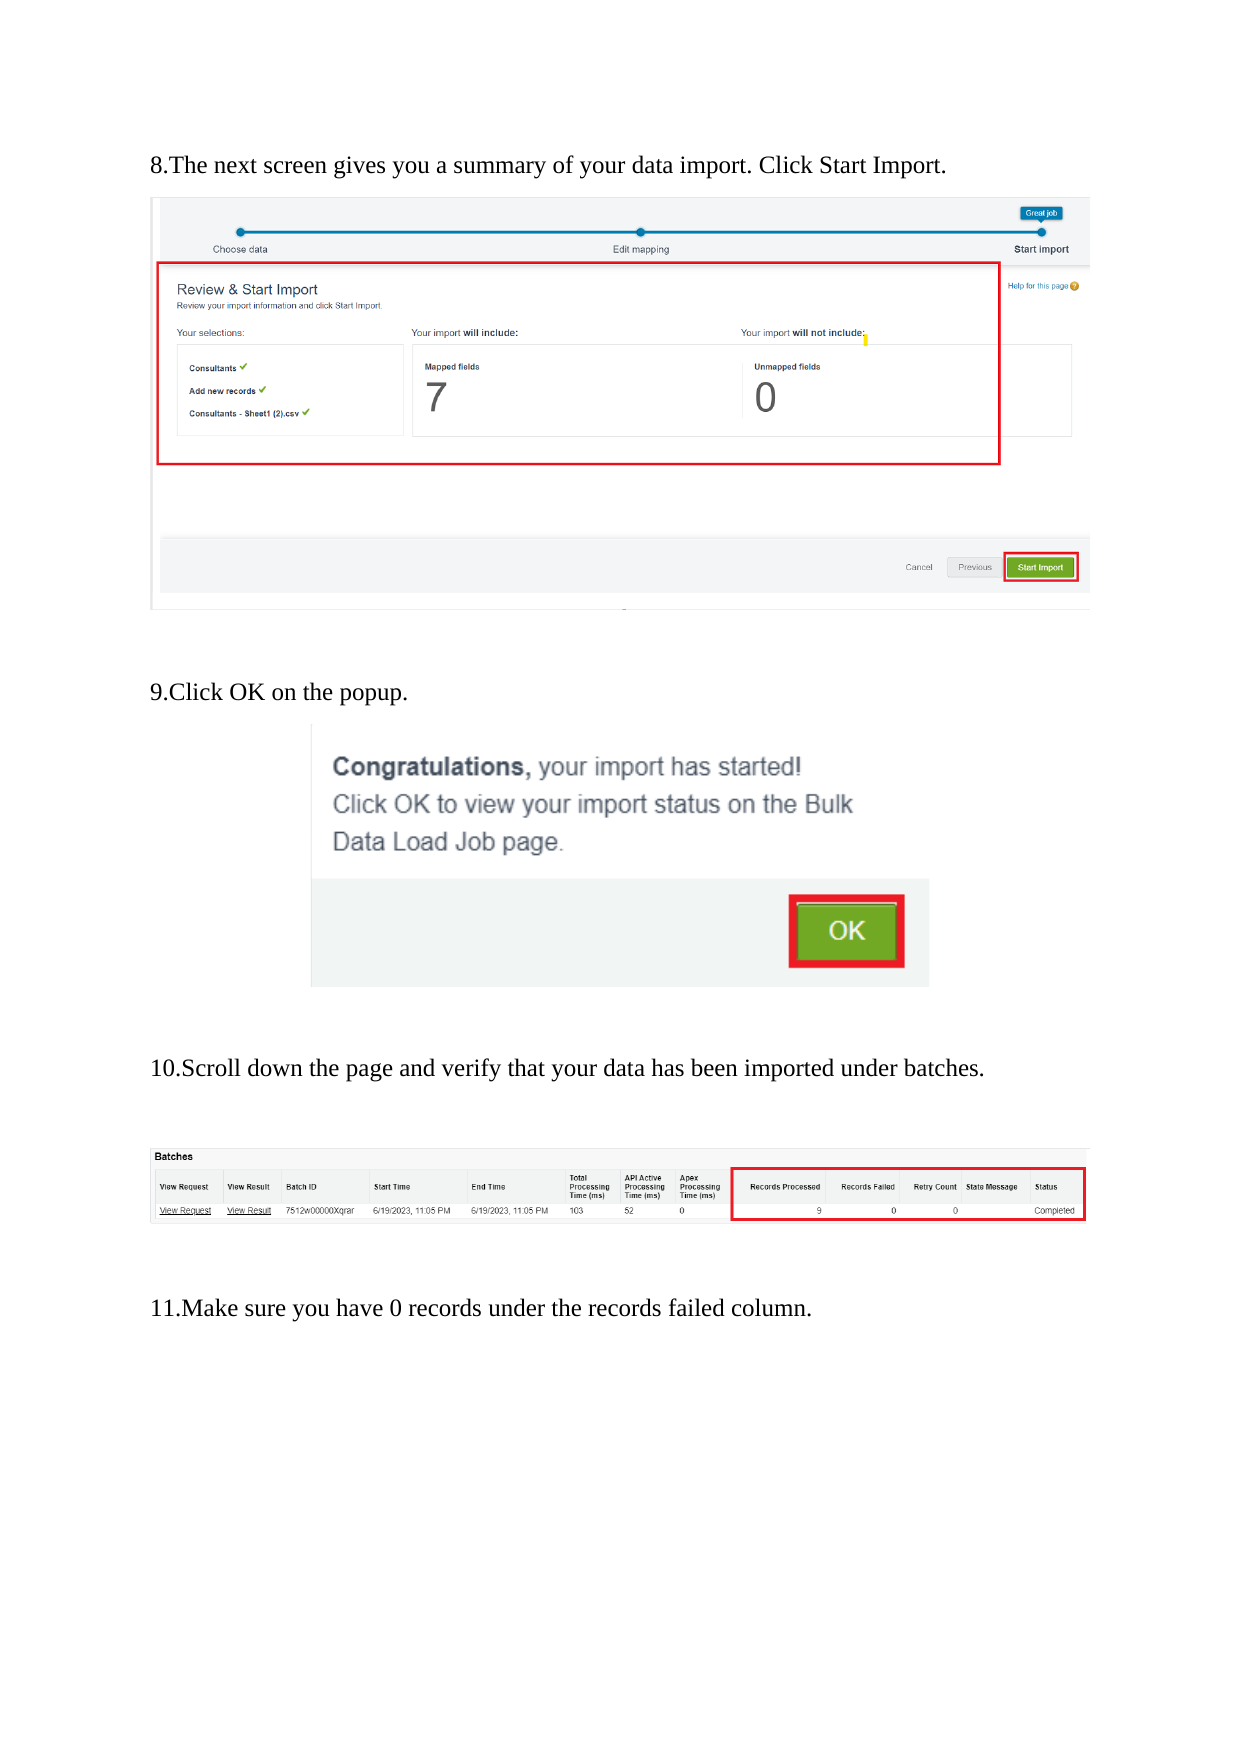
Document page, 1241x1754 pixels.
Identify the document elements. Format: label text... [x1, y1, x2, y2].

picture [310, 724, 930, 987]
picture [150, 197, 1091, 610]
text 10.Scroll down the page and verify that your data has been imported under batches. [150, 1053, 1090, 1082]
text 11.Make sure you have 0 records under the records failed column. [150, 1293, 1090, 1322]
picture [150, 1148, 1091, 1227]
text 8.The next screen gives you a summary of your data import. Click Start Import. [150, 150, 1090, 179]
text 9.Click OK on the popup. [150, 677, 1090, 705]
